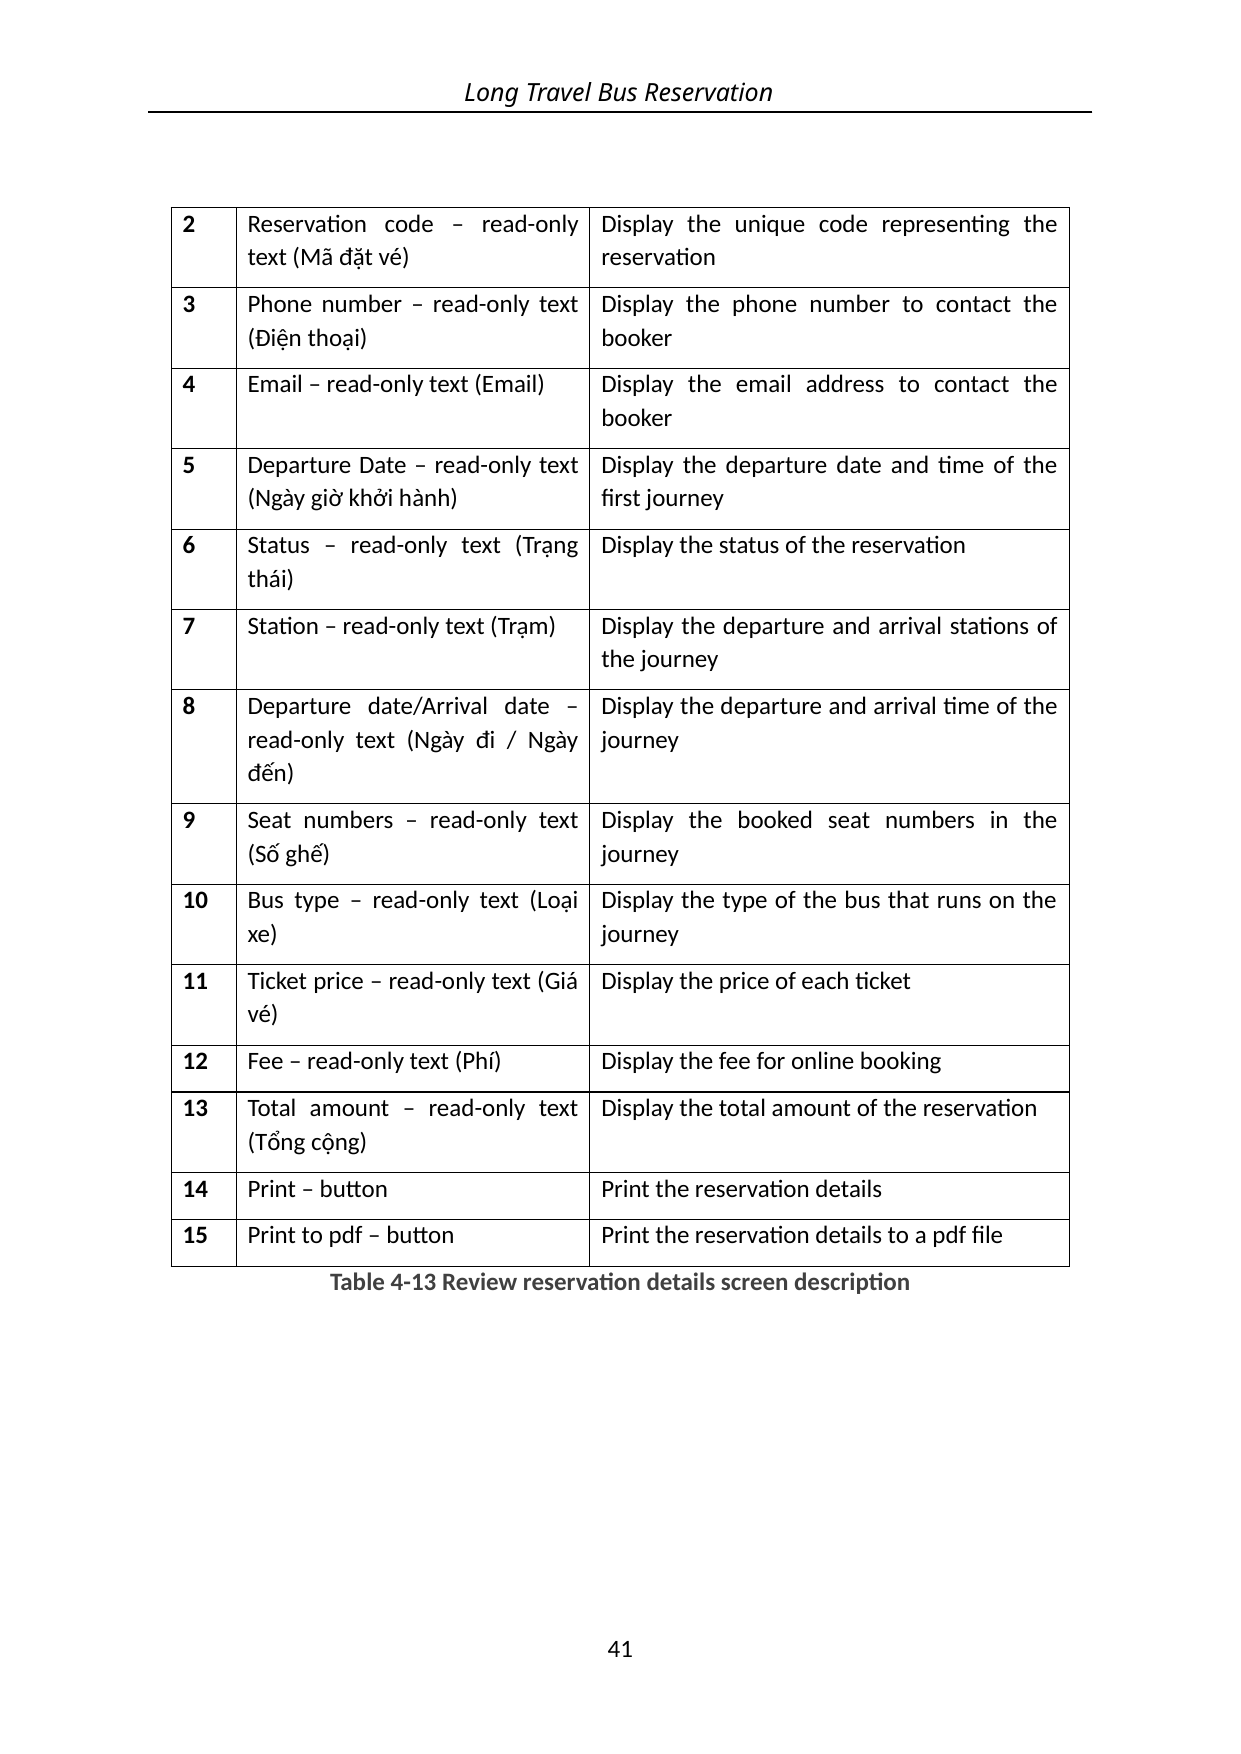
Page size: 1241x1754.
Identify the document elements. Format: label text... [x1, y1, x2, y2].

table_cell Departure Date – read-only text (Ngày giờ khởi hành) [237, 449, 589, 528]
table_cell Departure date/Arrival date – read-only text (Ngày đi / Ngày đến) [237, 690, 589, 803]
table_cell 7 [172, 610, 236, 689]
table_cell Print the reservation details to a pdf file [590, 1220, 1069, 1266]
table_cell Station – read-only text (Trạm) [237, 610, 589, 689]
table_cell Display the status of the reservation [590, 530, 1069, 609]
table_cell 11 [172, 965, 236, 1044]
table_cell 9 [172, 804, 236, 884]
table_cell Display the departure date and time of the first journey [590, 449, 1069, 528]
table_cell 13 [172, 1093, 236, 1172]
table_cell Display the departure and arrival time of the journey [590, 690, 1069, 803]
table_cell Ticket price – read-only text (Giá vé) [237, 965, 589, 1044]
table_cell Print – button [237, 1173, 589, 1219]
text Table 4-13 Review reservation details screen description [148, 1267, 1092, 1297]
table_cell Phone number – read-only text (Điện thoại) [237, 288, 589, 368]
table_cell 4 [172, 369, 236, 448]
table_cell Display the unique code representing the reservation [590, 208, 1069, 287]
table_cell Display the phone number to contact the booker [590, 288, 1069, 368]
table_cell 12 [172, 1046, 236, 1091]
table_cell 6 [172, 530, 236, 609]
table_cell 3 [172, 288, 236, 368]
table_cell Seat numbers – read-only text (Số ghế) [237, 804, 589, 884]
table_cell Display the departure and arrival stations of the journey [590, 610, 1069, 689]
table_cell 15 [172, 1220, 236, 1266]
table_cell 10 [172, 885, 236, 964]
table_cell Print the reservation details [590, 1173, 1069, 1219]
table_cell Bus type – read-only text (Loại xe) [237, 885, 589, 964]
table_cell Reservation code – read-only text (Mã đặt vé) [237, 208, 589, 287]
table_cell Display the fee for online booking [590, 1046, 1069, 1091]
table_cell 8 [172, 690, 236, 803]
table_cell Total amount – read-only text (Tổng cộng) [237, 1093, 589, 1172]
table_cell Email – read-only text (Email) [237, 369, 589, 448]
table_cell Display the type of the bus that runs on the journey [590, 885, 1069, 964]
table_cell Display the email address to contact the booker [590, 369, 1069, 448]
table_cell 2 [172, 208, 236, 287]
table_cell 5 [172, 449, 236, 528]
table_cell Status – read-only text (Trạng thái) [237, 530, 589, 609]
table_cell Fee – read-only text (Phí) [237, 1046, 589, 1091]
table_cell Display the booked seat numbers in the journey [590, 804, 1069, 884]
table_cell Display the price of each ticket [590, 965, 1069, 1044]
table_cell 14 [172, 1173, 236, 1219]
table_cell Display the total amount of the reservation [590, 1093, 1069, 1172]
table_cell Print to pdf – button [237, 1220, 589, 1266]
